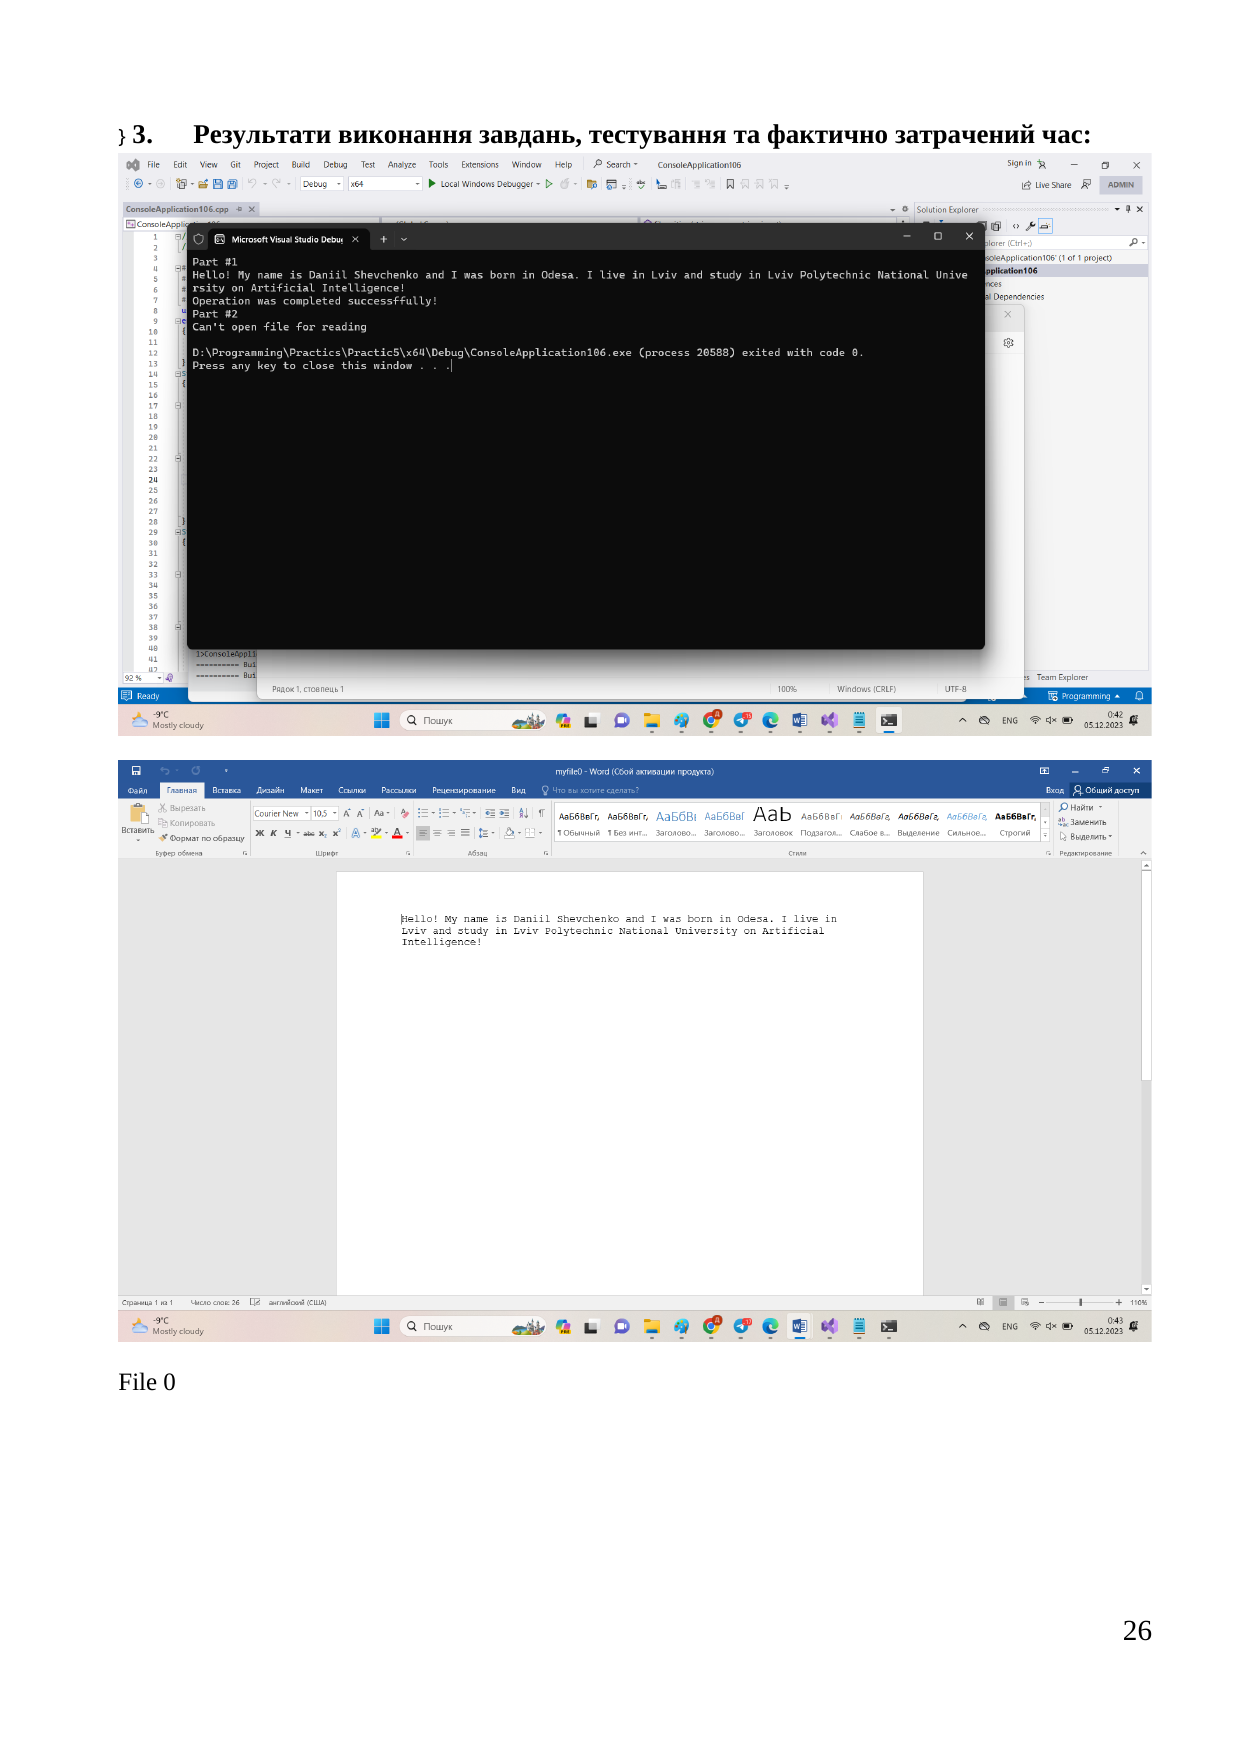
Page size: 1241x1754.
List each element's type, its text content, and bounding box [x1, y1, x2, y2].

text File 0 [118, 1367, 1152, 1395]
picture [118, 760, 1152, 1342]
subtitle } 3. Результати виконання завдань, тестування та фактично затрачений час: [118, 118, 1152, 149]
picture [118, 153, 1152, 736]
